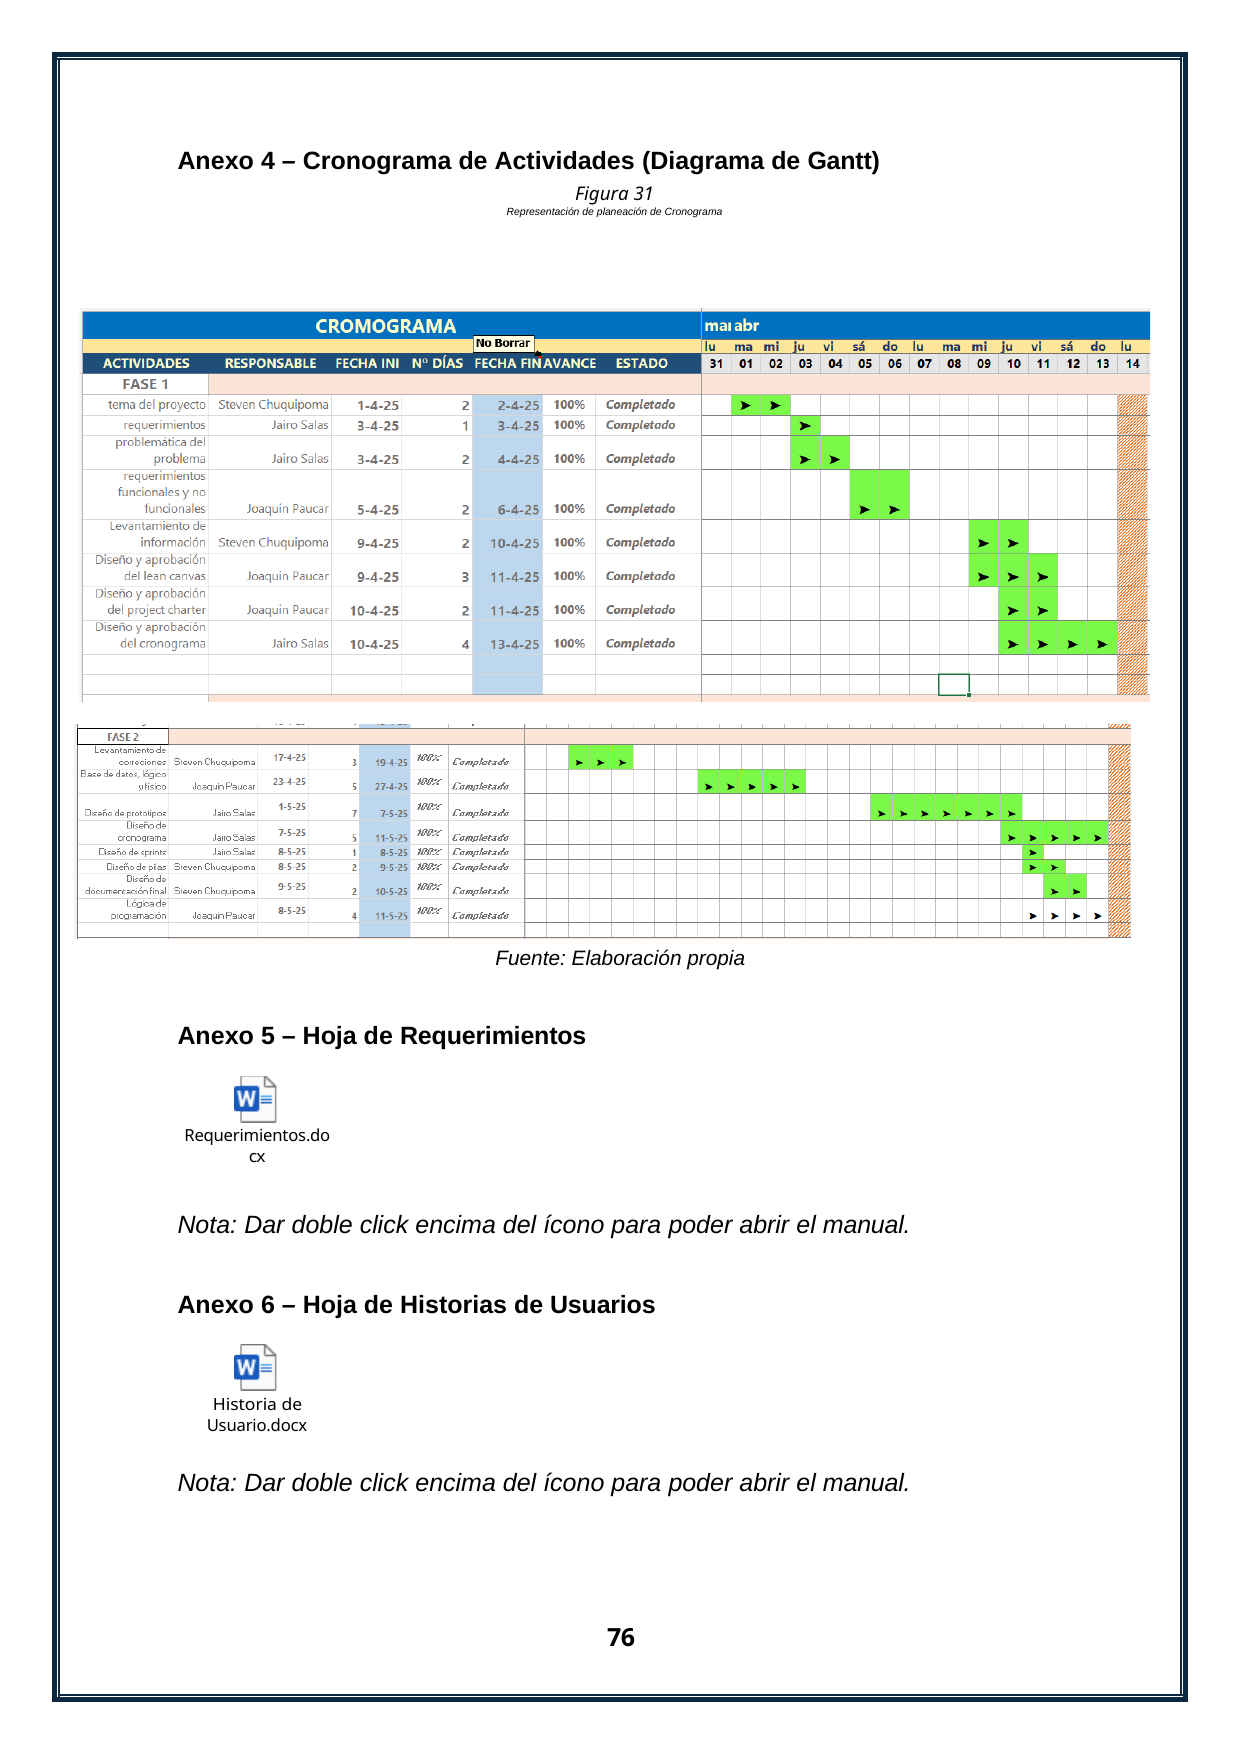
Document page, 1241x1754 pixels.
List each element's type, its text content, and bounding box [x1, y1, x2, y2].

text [177, 1468, 1166, 1497]
text Requerimientos.do cx [182, 1077, 332, 1167]
picture [73, 724, 1131, 939]
text Fuente: Elaboración propia [74, 946, 1166, 969]
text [177, 1209, 1166, 1238]
subtitle Anexo 6 – Hoja de Historias de Usuarios [177, 1290, 1166, 1319]
subtitle Anexo 4 – Cronograma de Actividades (Diagrama de Gantt) [177, 146, 1166, 174]
subtitle Anexo 5 – Hoja de Requerimientos [177, 1021, 1166, 1050]
text Historia de Usuario.docx [204, 1346, 310, 1436]
picture [79, 308, 1151, 702]
